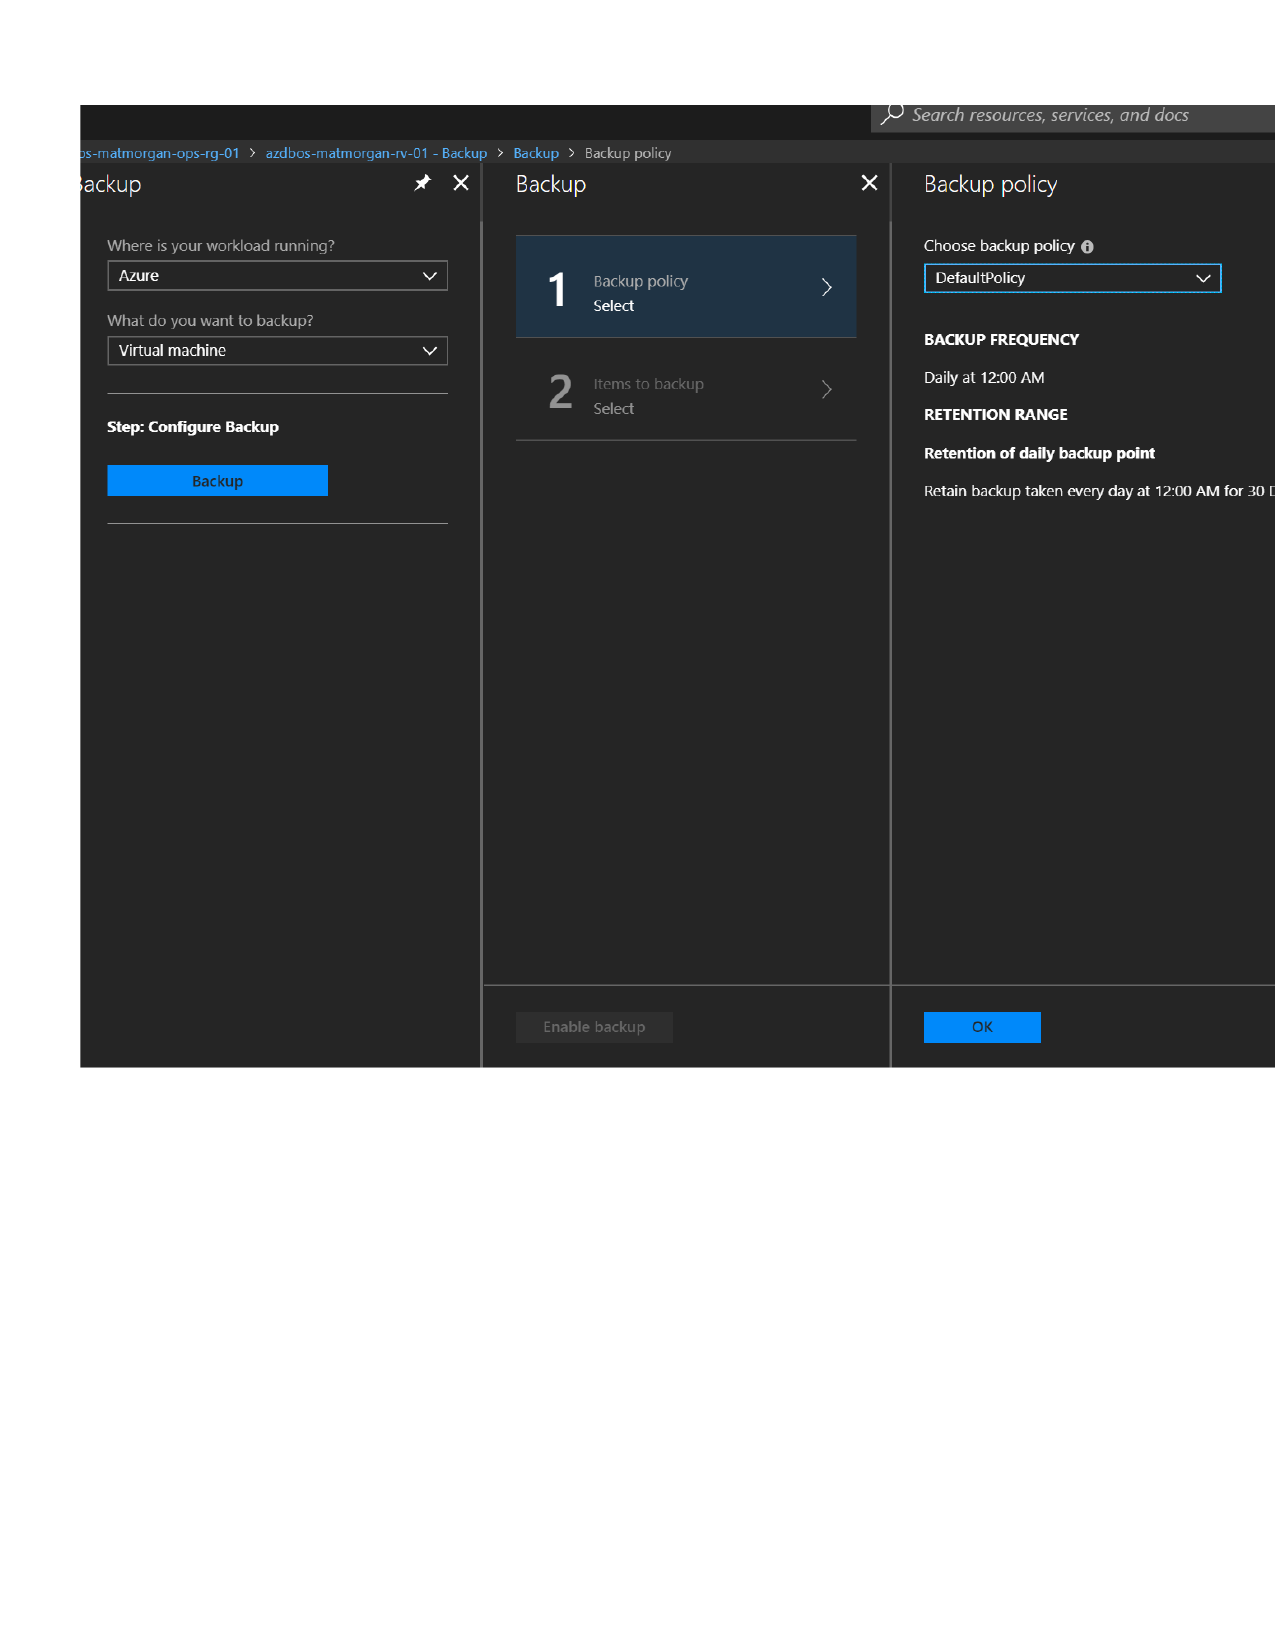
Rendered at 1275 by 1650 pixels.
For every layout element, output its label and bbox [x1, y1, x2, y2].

picture [80, 105, 1275, 1068]
